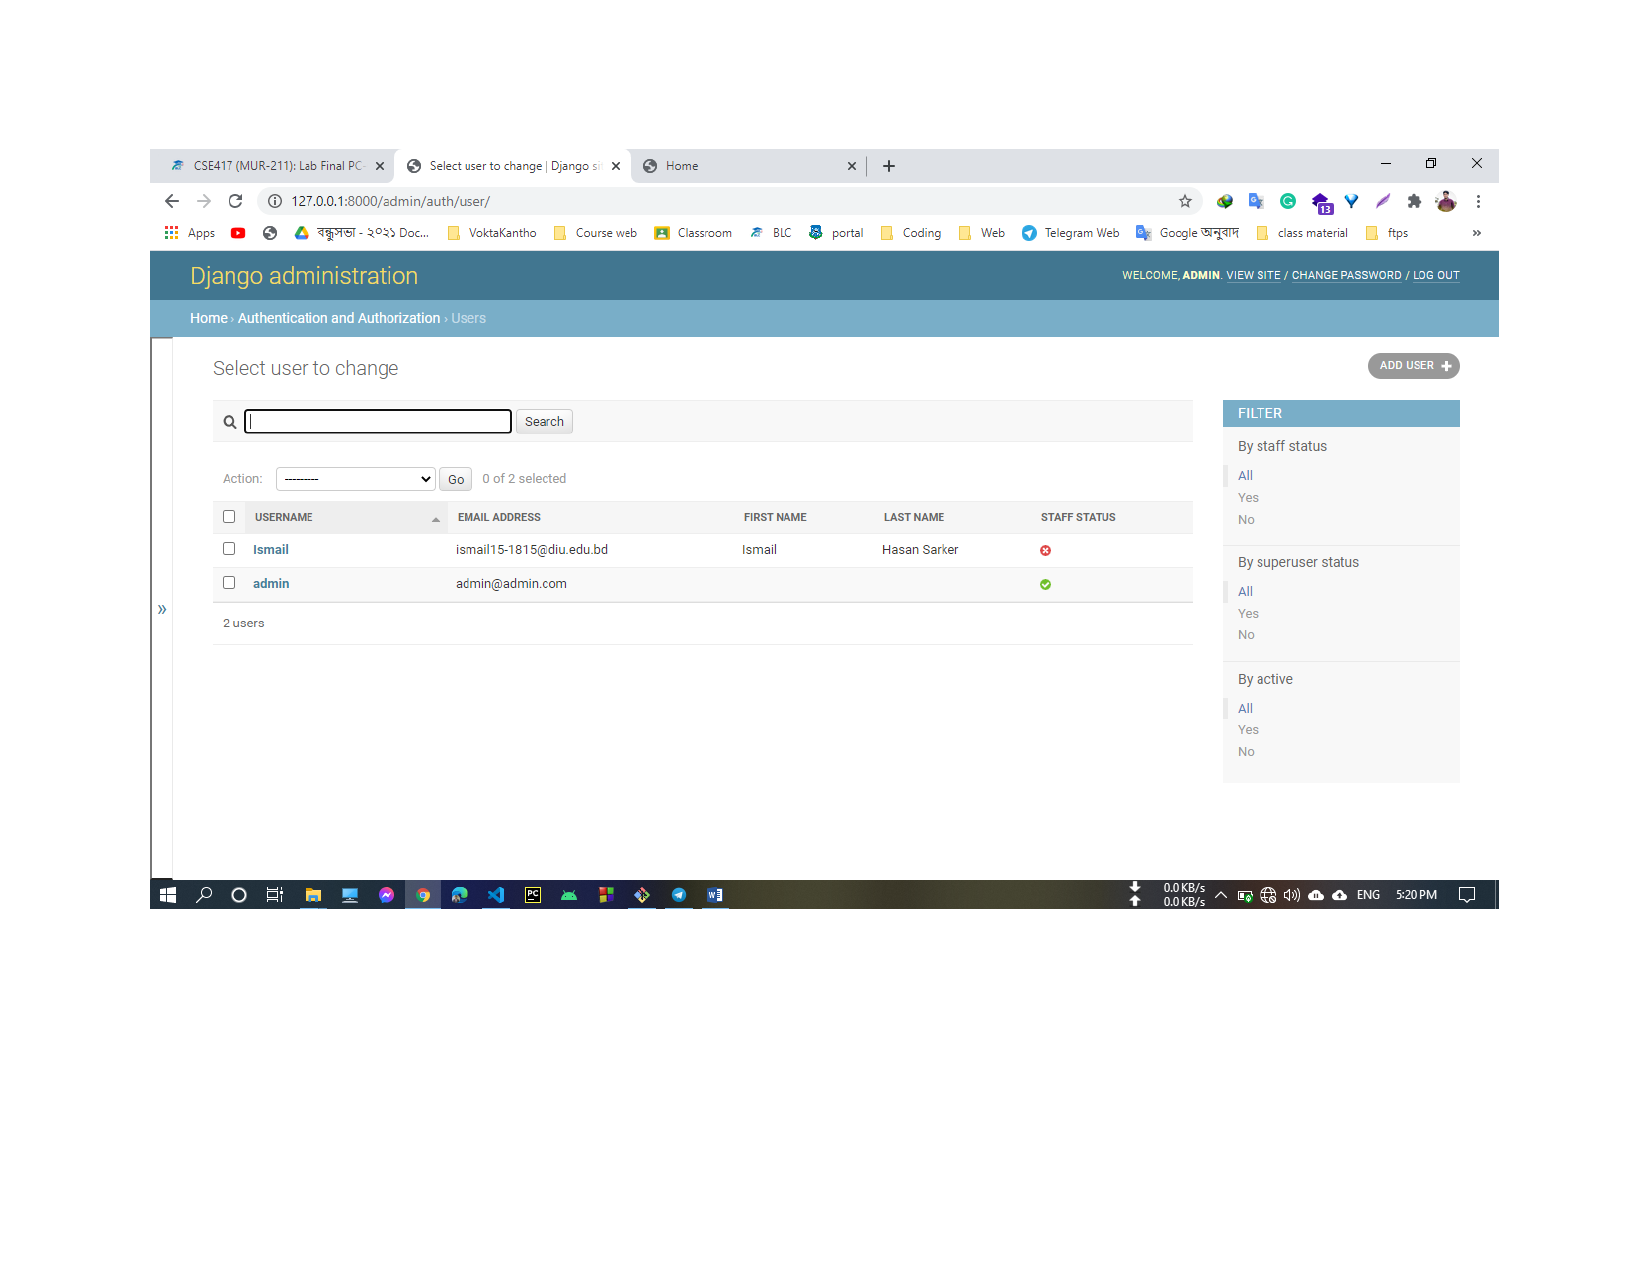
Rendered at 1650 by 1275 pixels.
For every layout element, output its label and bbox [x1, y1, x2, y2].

picture [150, 149, 1499, 909]
